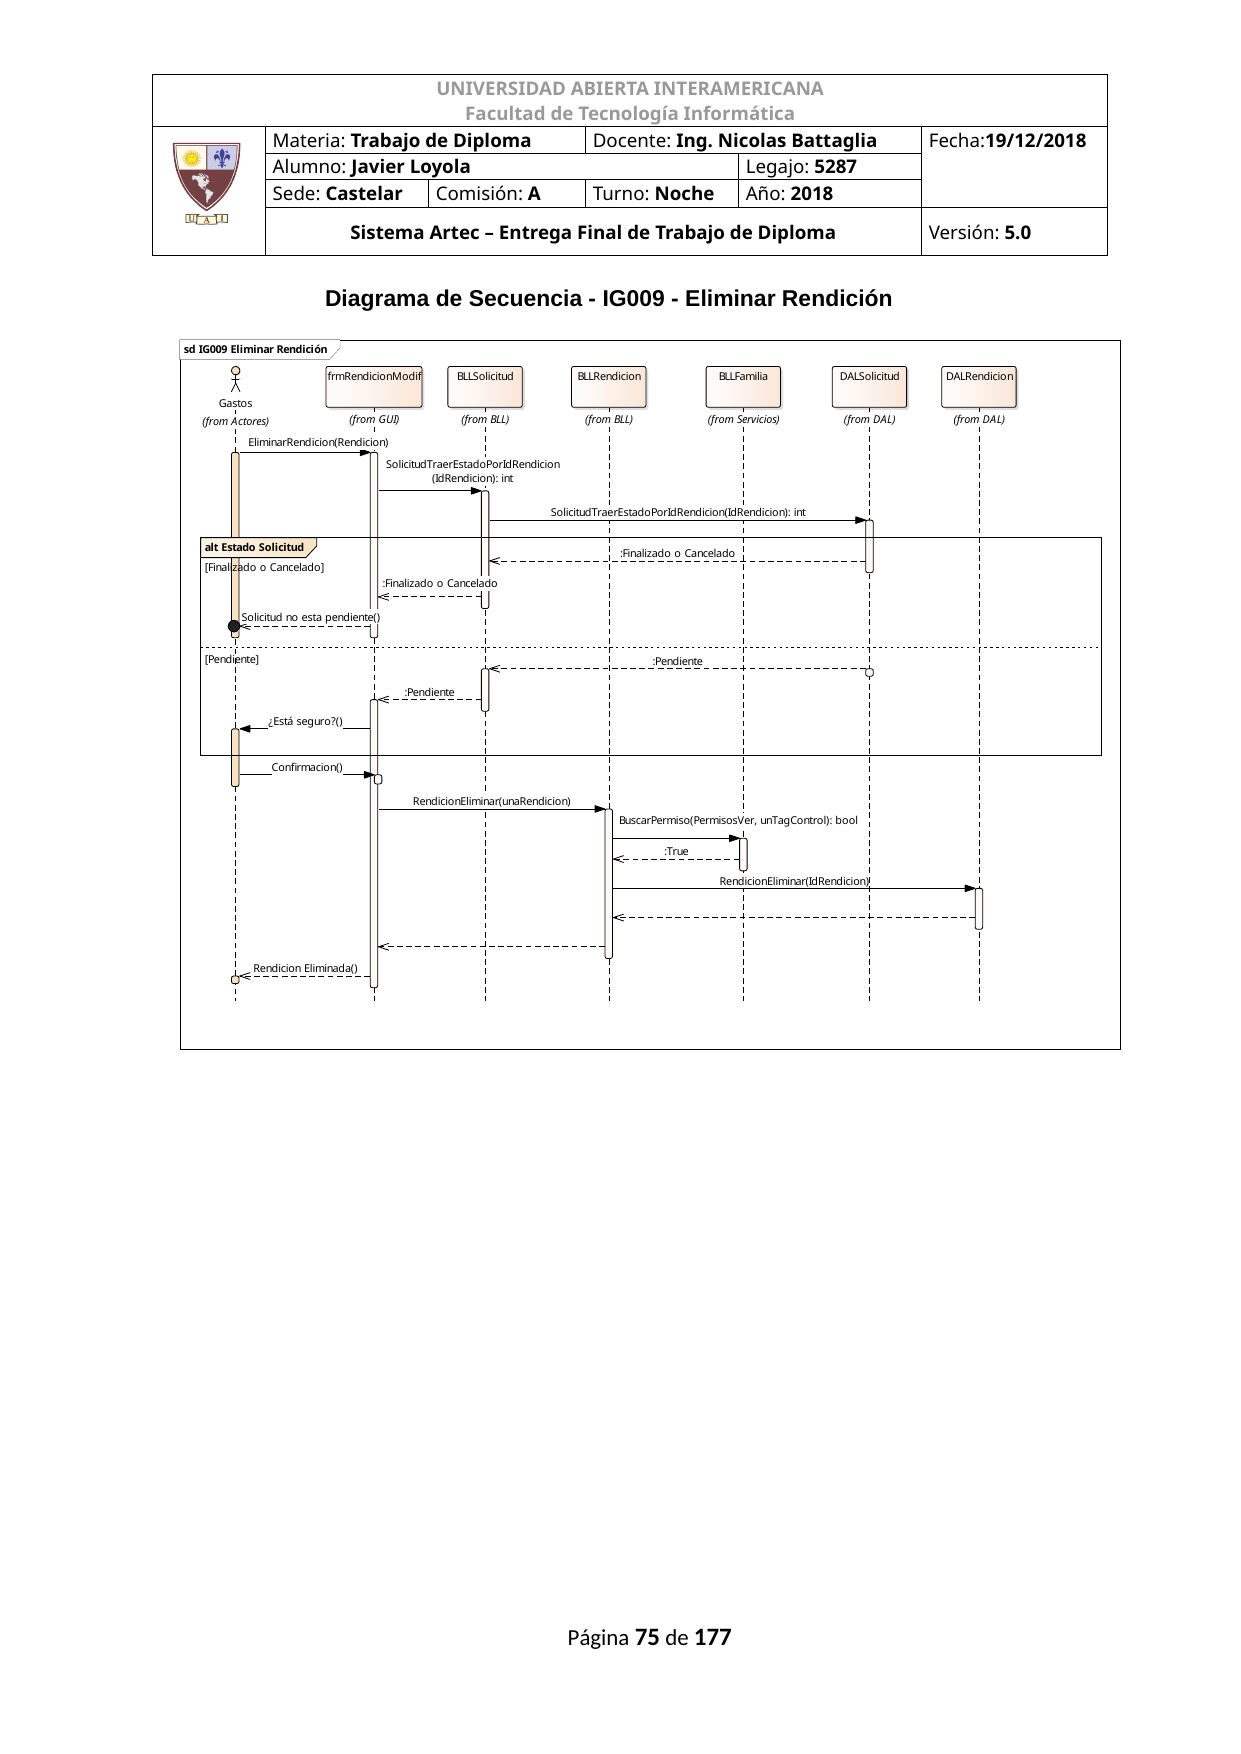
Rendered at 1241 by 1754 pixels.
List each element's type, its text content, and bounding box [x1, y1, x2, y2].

picture [157, 136, 257, 228]
text Diagrama de Secuencia - IG009 - Eliminar Rendición [251, 284, 1122, 311]
